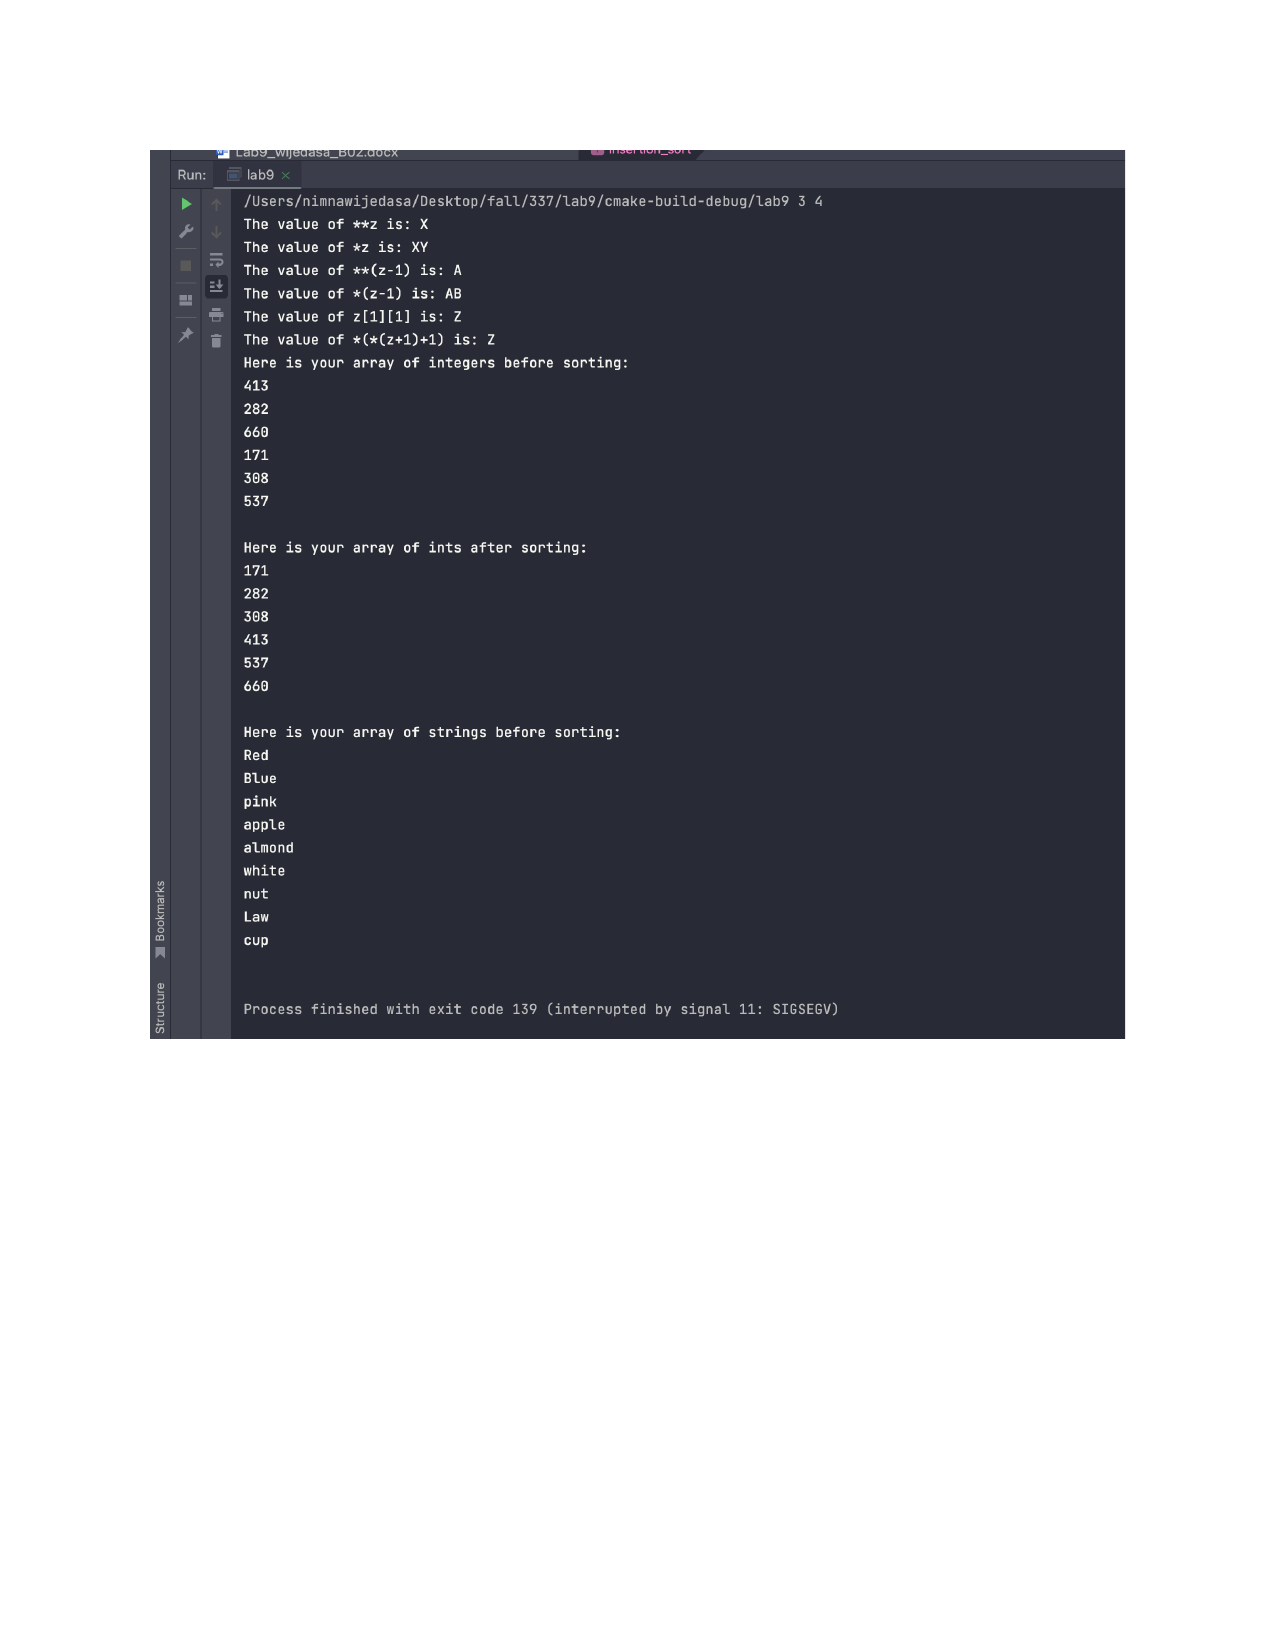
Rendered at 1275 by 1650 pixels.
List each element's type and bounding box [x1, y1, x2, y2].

picture [150, 150, 1125, 1039]
